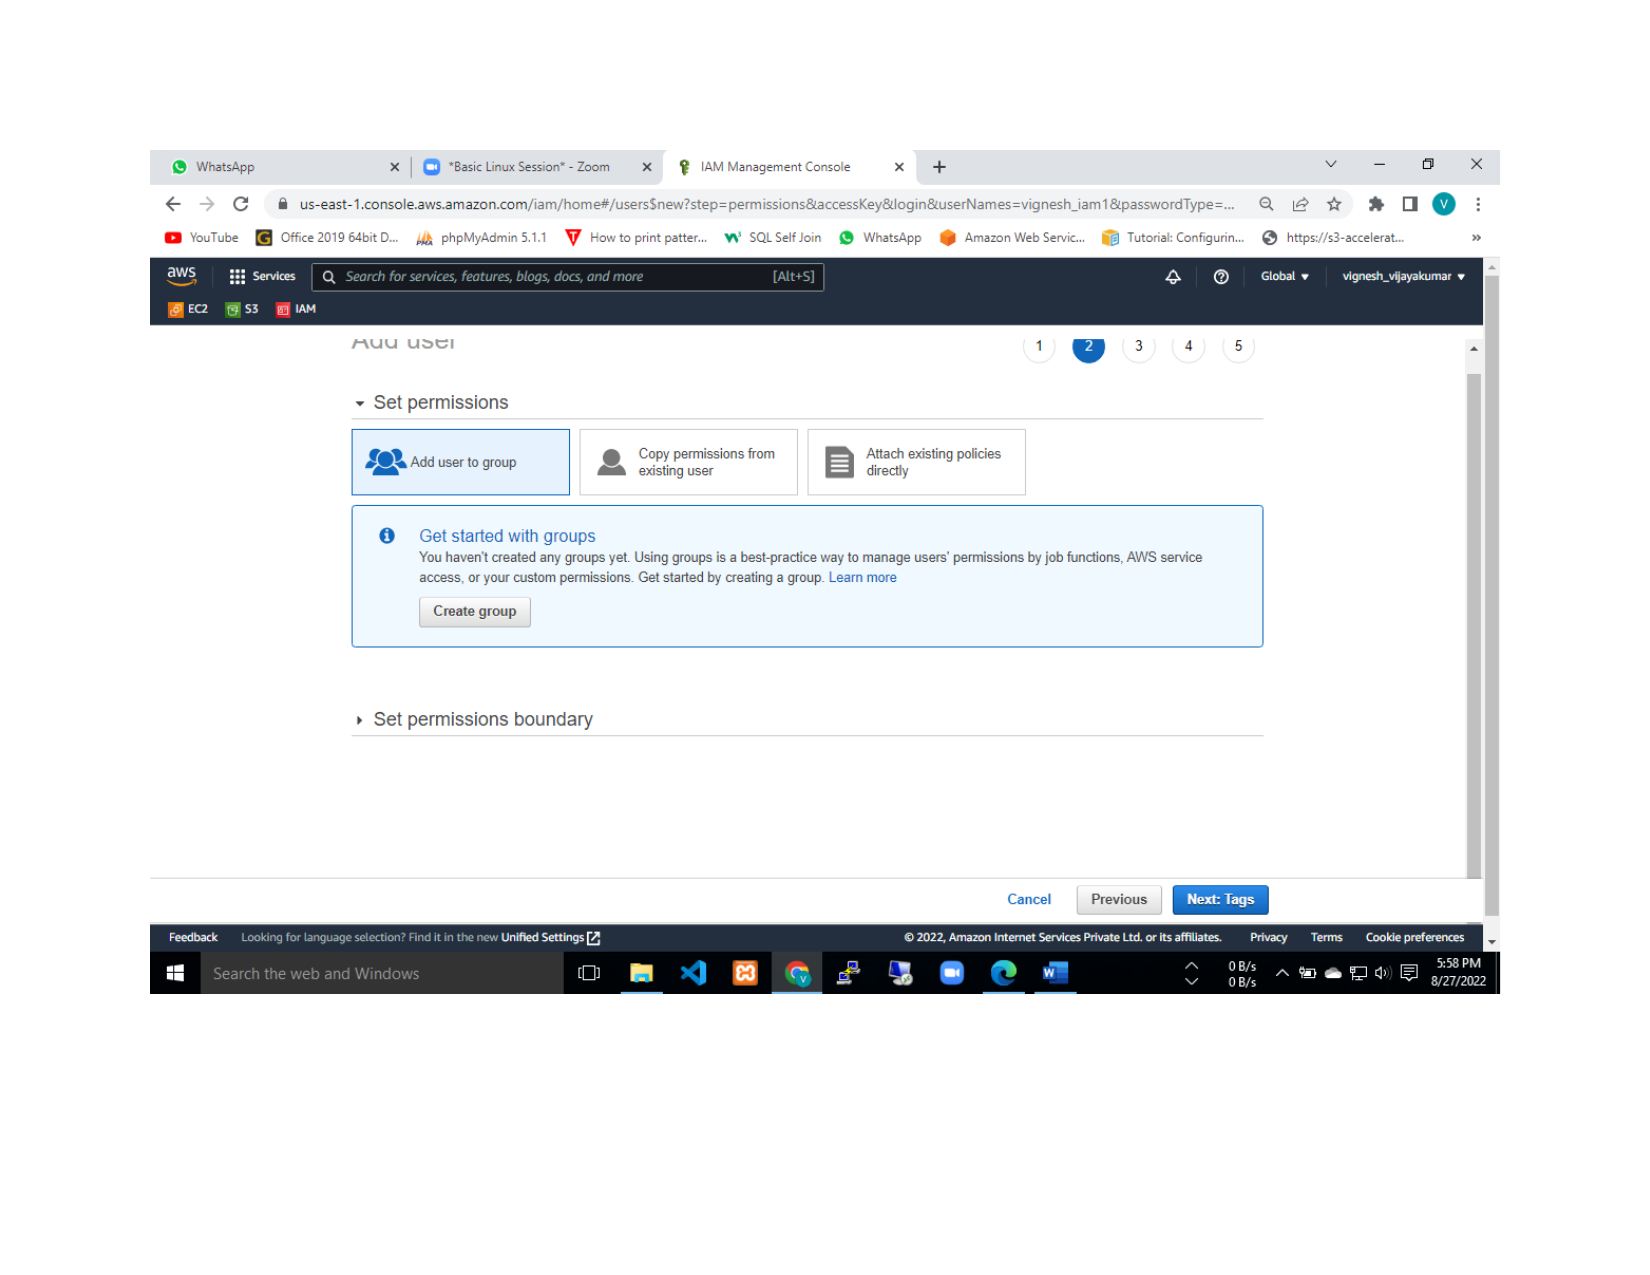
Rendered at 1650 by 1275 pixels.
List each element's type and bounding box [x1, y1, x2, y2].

picture [150, 150, 1500, 994]
